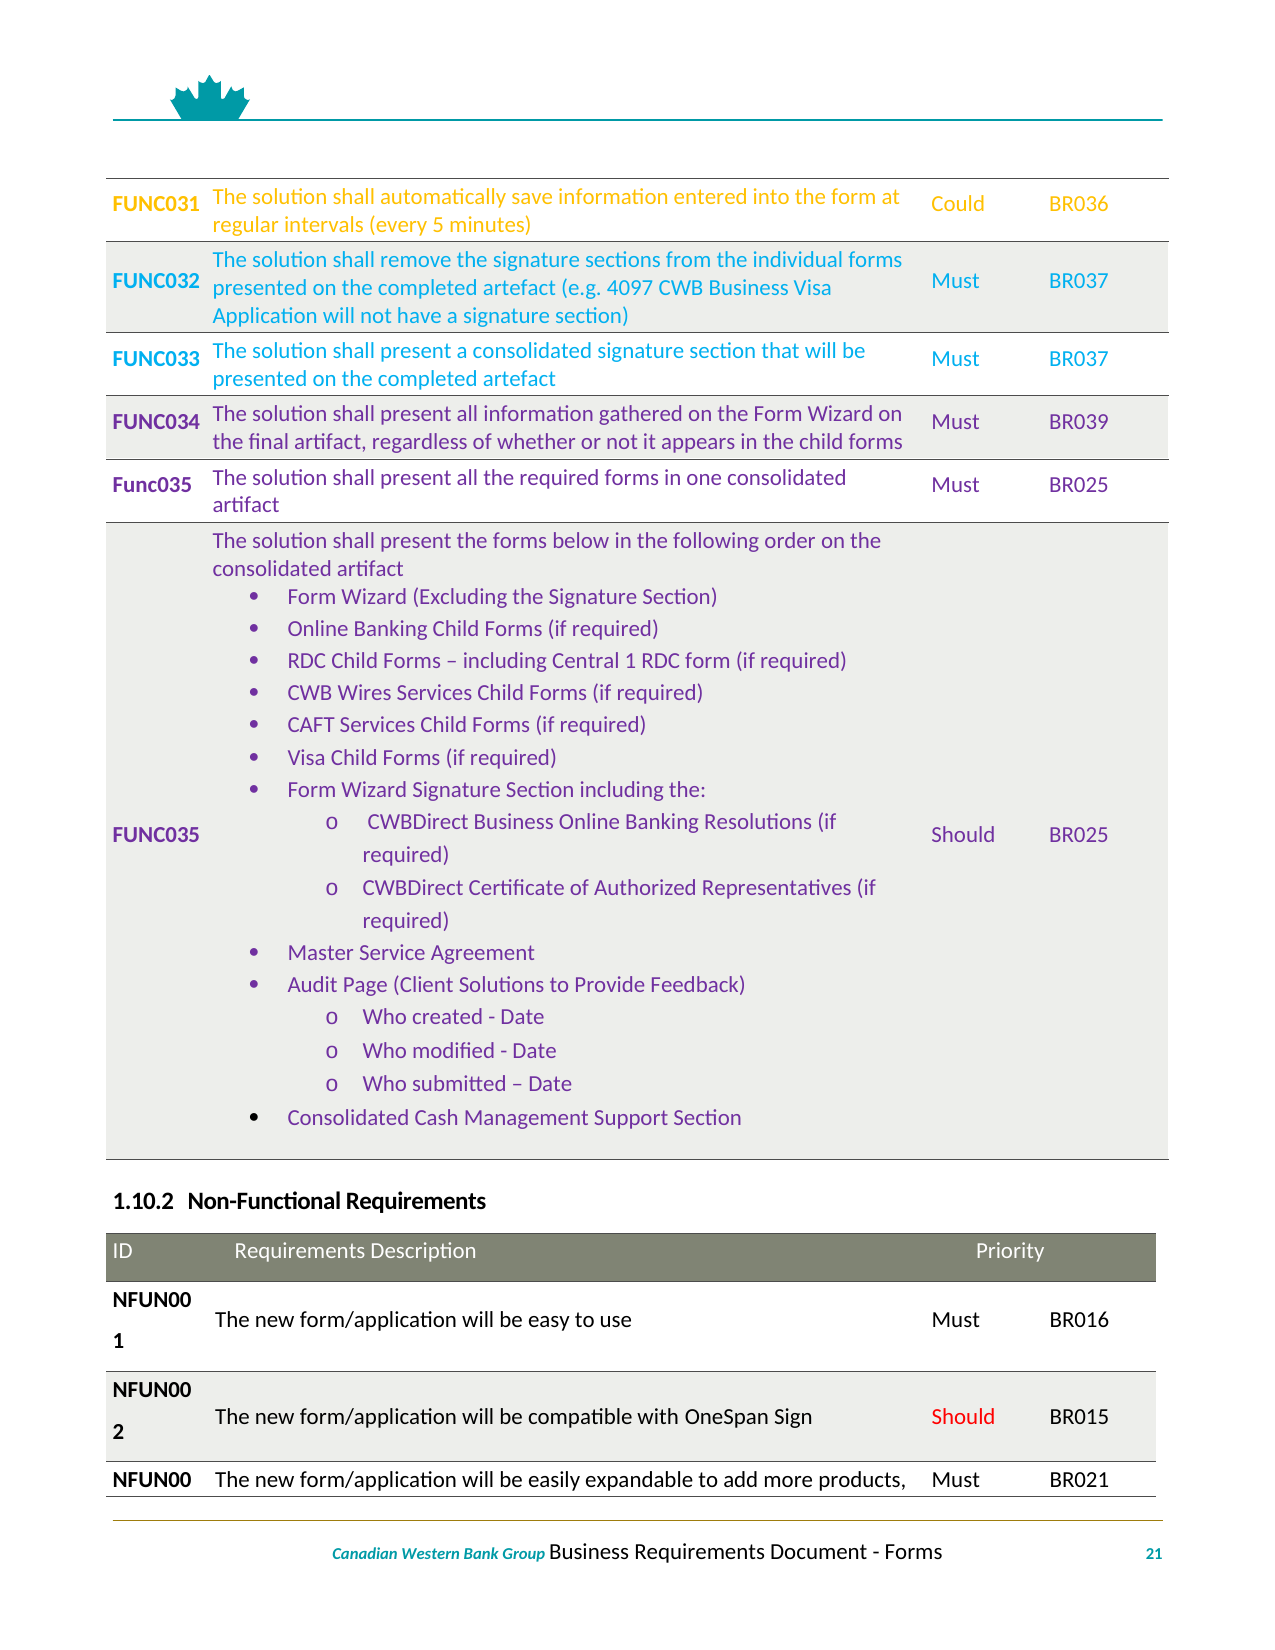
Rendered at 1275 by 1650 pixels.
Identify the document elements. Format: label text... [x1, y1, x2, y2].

table_cell FUNC031 [106, 179, 206, 241]
table_cell Must [925, 460, 1043, 522]
table_cell NFUN002 [106, 1372, 209, 1461]
table_cell BR025 [1043, 460, 1168, 522]
table_cell BR025 [1043, 523, 1168, 1159]
table_cell BR036 [1043, 179, 1168, 241]
table_cell Must [925, 396, 1043, 458]
table_cell BR037 [1043, 242, 1168, 332]
table_header Priority [970, 1234, 1156, 1281]
table_cell Must [925, 333, 1043, 395]
table_cell BR016 [1043, 1282, 1156, 1371]
table_cell FUNC035 [106, 523, 206, 1159]
table_cell The solution shall remove the signature sections from the individual forms presented on the completed artefact (e.g. 4097 CWB Business Visa Application will not have a signature section) [206, 242, 925, 332]
table_cell The solution shall present a consolidated signature section that will be presented on the completed artefact [206, 333, 925, 395]
table_cell NFUN003 [106, 1462, 209, 1496]
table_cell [209, 1462, 925, 1496]
table_cell Should [925, 1372, 1043, 1461]
table_cell The solution shall present the forms below in the following order on the consolidated artifact Form Wizard (Excluding the Signature Section) Online Banking Child Forms (if required) RDC Child Forms – including Central 1 RDC form (if required) CWB Wires Services Child Forms (if required) CAFT Services Child Forms (if required) Visa Child Forms (if required) Form Wizard Signature Section including the: CWBDirect Business Online Banking Resolutions (if required) CWBDirect Certificate of Authorized Representatives (if required) Master Service Agreement Audit Page (Client Solutions to Provide Feedback) Who created - Date Who modified - Date Who submitted – Date Consolidated Cash Management Support Section [206, 523, 925, 1159]
table_header ID [106, 1234, 228, 1281]
table_cell Must [925, 242, 1043, 332]
table_cell Must [925, 1282, 1043, 1371]
table_cell Could [925, 179, 1043, 241]
table_cell BR039 [1043, 396, 1168, 458]
table_cell NFUN001 [106, 1282, 209, 1371]
table_cell The solution shall automatically save information entered into the form at regular intervals (every 5 minutes) [206, 179, 925, 241]
table_cell Should [925, 523, 1043, 1159]
table_cell The new form/application will be easy to use [209, 1282, 925, 1371]
table_cell The solution shall present all the required forms in one consolidated artifact [206, 460, 925, 522]
table_cell FUNC034 [106, 396, 206, 458]
table_cell BR037 [1043, 333, 1168, 395]
subtitle Non-Functional Requirements [112, 1185, 1162, 1215]
table_cell The solution shall present all information gathered on the Form Wizard on the final artifact, regardless of whether or not it appears in the child forms [206, 396, 925, 458]
table_cell FUNC033 [106, 333, 206, 395]
table_cell The new form/application will be compatible with OneSpan Sign [209, 1372, 925, 1461]
table_cell FUNC032 [106, 242, 206, 332]
table_cell Must [925, 1462, 1043, 1496]
table_cell Func035 [106, 460, 206, 522]
table_cell BR015 [1043, 1372, 1156, 1461]
table_cell BR021 [1043, 1462, 1156, 1496]
table_header Requirements Description [228, 1234, 970, 1281]
